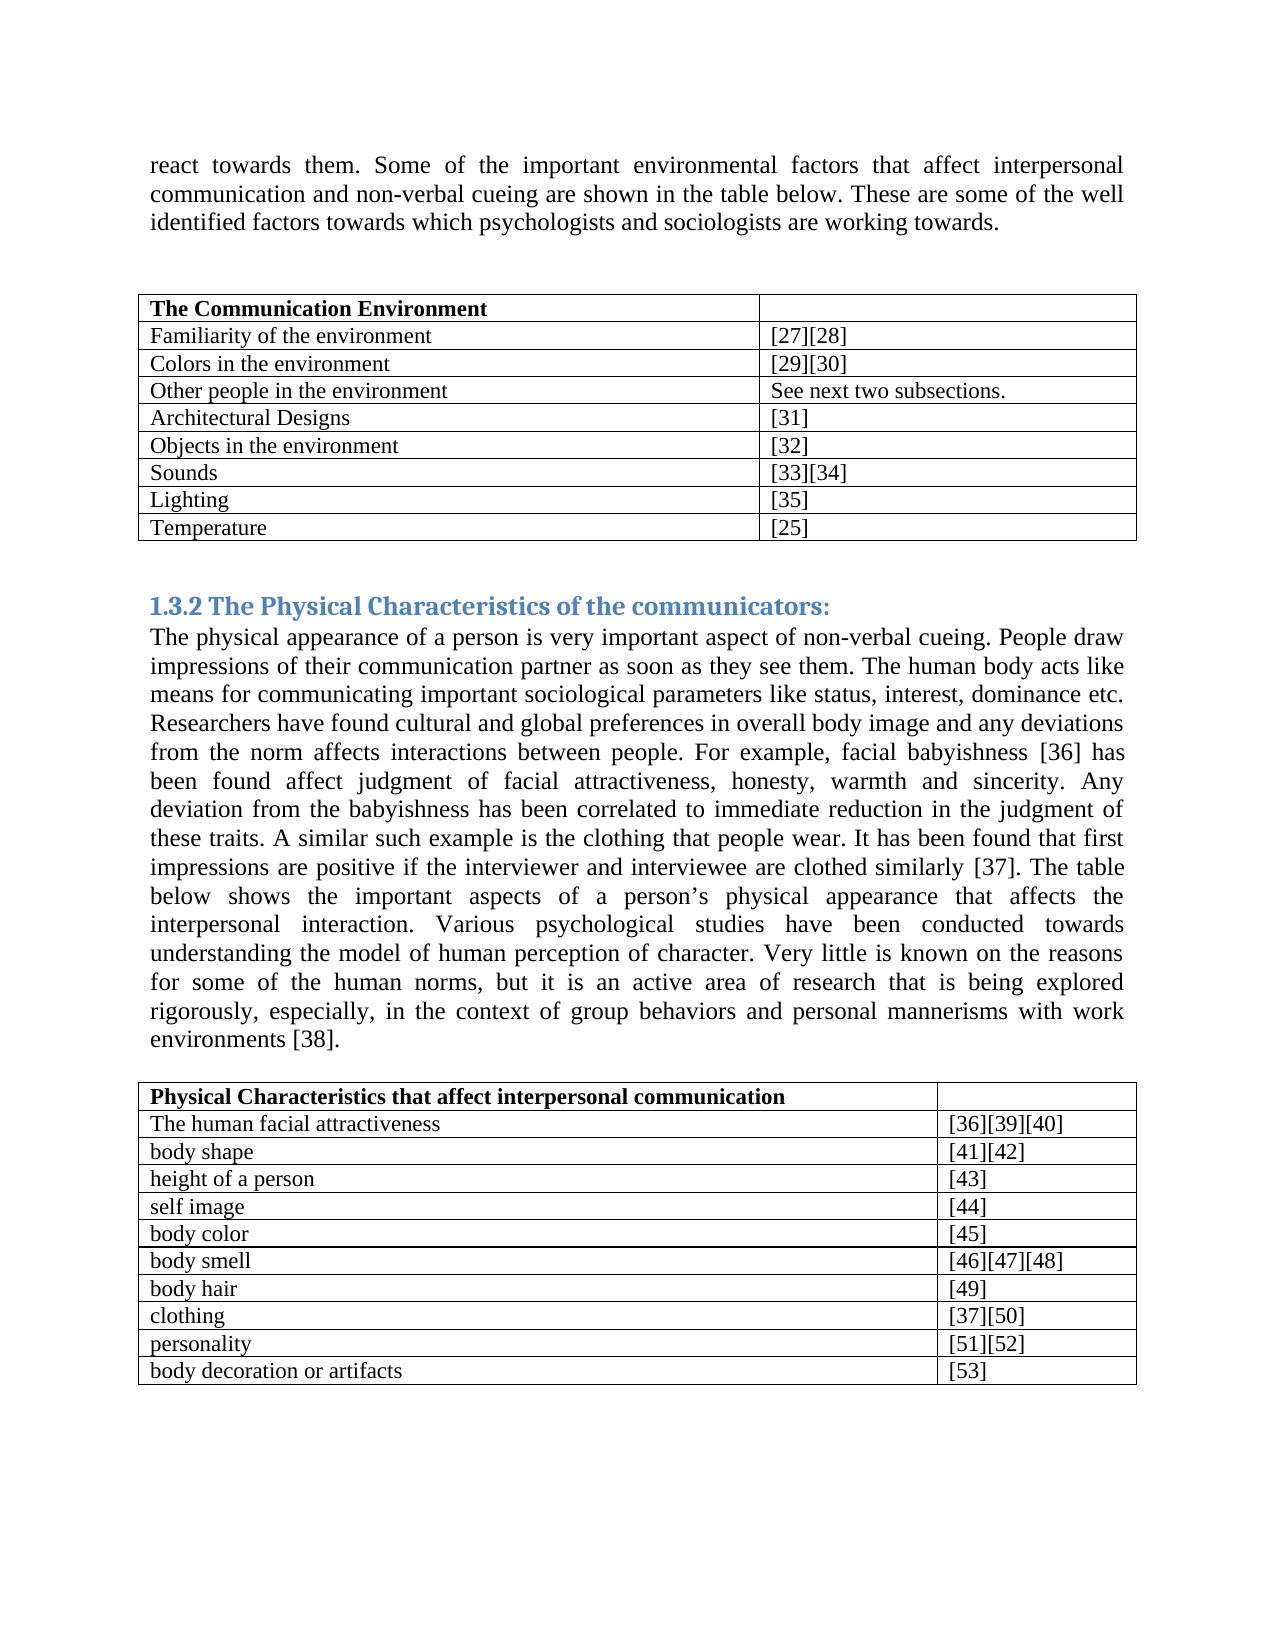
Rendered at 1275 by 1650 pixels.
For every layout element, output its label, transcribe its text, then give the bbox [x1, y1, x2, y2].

text The physical appearance of a person is very important aspect of non-verbal cueing. People draw impressions of their communication partner as soon as they see them. The human body acts like means for communicating important sociological parameters like status, interest, dominance etc. Researchers have found cultural and global preferences in overall body image and any deviations from the norm affects interactions between people. For example, facial babyishness [36] has been found affect judgment of facial attractiveness, honesty, warmth and sincerity. Any deviation from the babyishness has been correlated to immediate reduction in the judgment of these traits. A similar such example is the clothing that people wear. It has been found that first impressions are positive if the interviewer and interviewee are clothed similarly [37]. The table below shows the important aspects of a person’s physical appearance that affects the interpersonal interaction. Various psychological studies have been conducted towards understanding the model of human perception of character. Very little is known on the reasons for some of the human norms, but it is an active area of research that is being explored rigorously, especially, in the context of group behaviors and personal mannerisms with work environments [38]. [150, 622, 1125, 1053]
table_cell Other people in the environment [139, 377, 759, 403]
table_cell Sounds [139, 459, 759, 486]
table_cell [43] [938, 1165, 1136, 1192]
table_cell personality [139, 1330, 937, 1356]
table_cell [44] [938, 1193, 1136, 1219]
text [150, 150, 1125, 236]
table_header [938, 1083, 1136, 1109]
table_cell [27][28] [760, 322, 1136, 348]
table_cell body shape [139, 1138, 937, 1164]
table_cell [25] [760, 514, 1136, 540]
table_cell [41][42] [938, 1138, 1136, 1164]
table_cell [35] [760, 487, 1136, 513]
table_cell [45] [938, 1220, 1136, 1246]
table_cell Lighting [139, 487, 759, 513]
table_cell [31] [760, 404, 1136, 431]
table_cell body color [139, 1220, 937, 1246]
table_cell height of a person [139, 1165, 937, 1192]
table_cell Temperature [139, 514, 759, 540]
table_cell body decoration or artifacts [139, 1357, 937, 1383]
table_cell [37][50] [938, 1302, 1136, 1329]
table_header [760, 295, 1136, 321]
table_cell body smell [139, 1248, 937, 1274]
table_cell The human facial attractiveness [139, 1111, 937, 1137]
table_cell [29][30] [760, 350, 1136, 376]
subtitle 1.3.2 The Physical Characteristics of the communicators: [150, 591, 1125, 622]
table_cell clothing [139, 1302, 937, 1329]
table_cell body hair [139, 1275, 937, 1301]
table_cell [53] [938, 1357, 1136, 1383]
table_cell Objects in the environment [139, 432, 759, 458]
table_cell See next two subsections. [760, 377, 1136, 403]
table_cell Architectural Designs [139, 404, 759, 431]
table_cell [51][52] [938, 1330, 1136, 1356]
table_cell Familiarity of the environment [139, 322, 759, 348]
table_cell [46][47][48] [938, 1248, 1136, 1274]
table_cell [49] [938, 1275, 1136, 1301]
table_cell self image [139, 1193, 937, 1219]
table_cell [33][34] [760, 459, 1136, 486]
table_cell [36][39][40] [938, 1111, 1136, 1137]
table_header The Communication Environment [139, 295, 759, 321]
table_cell [32] [760, 432, 1136, 458]
table_header Physical Characteristics that affect interpersonal communication [139, 1083, 937, 1109]
table_cell Colors in the environment [139, 350, 759, 376]
